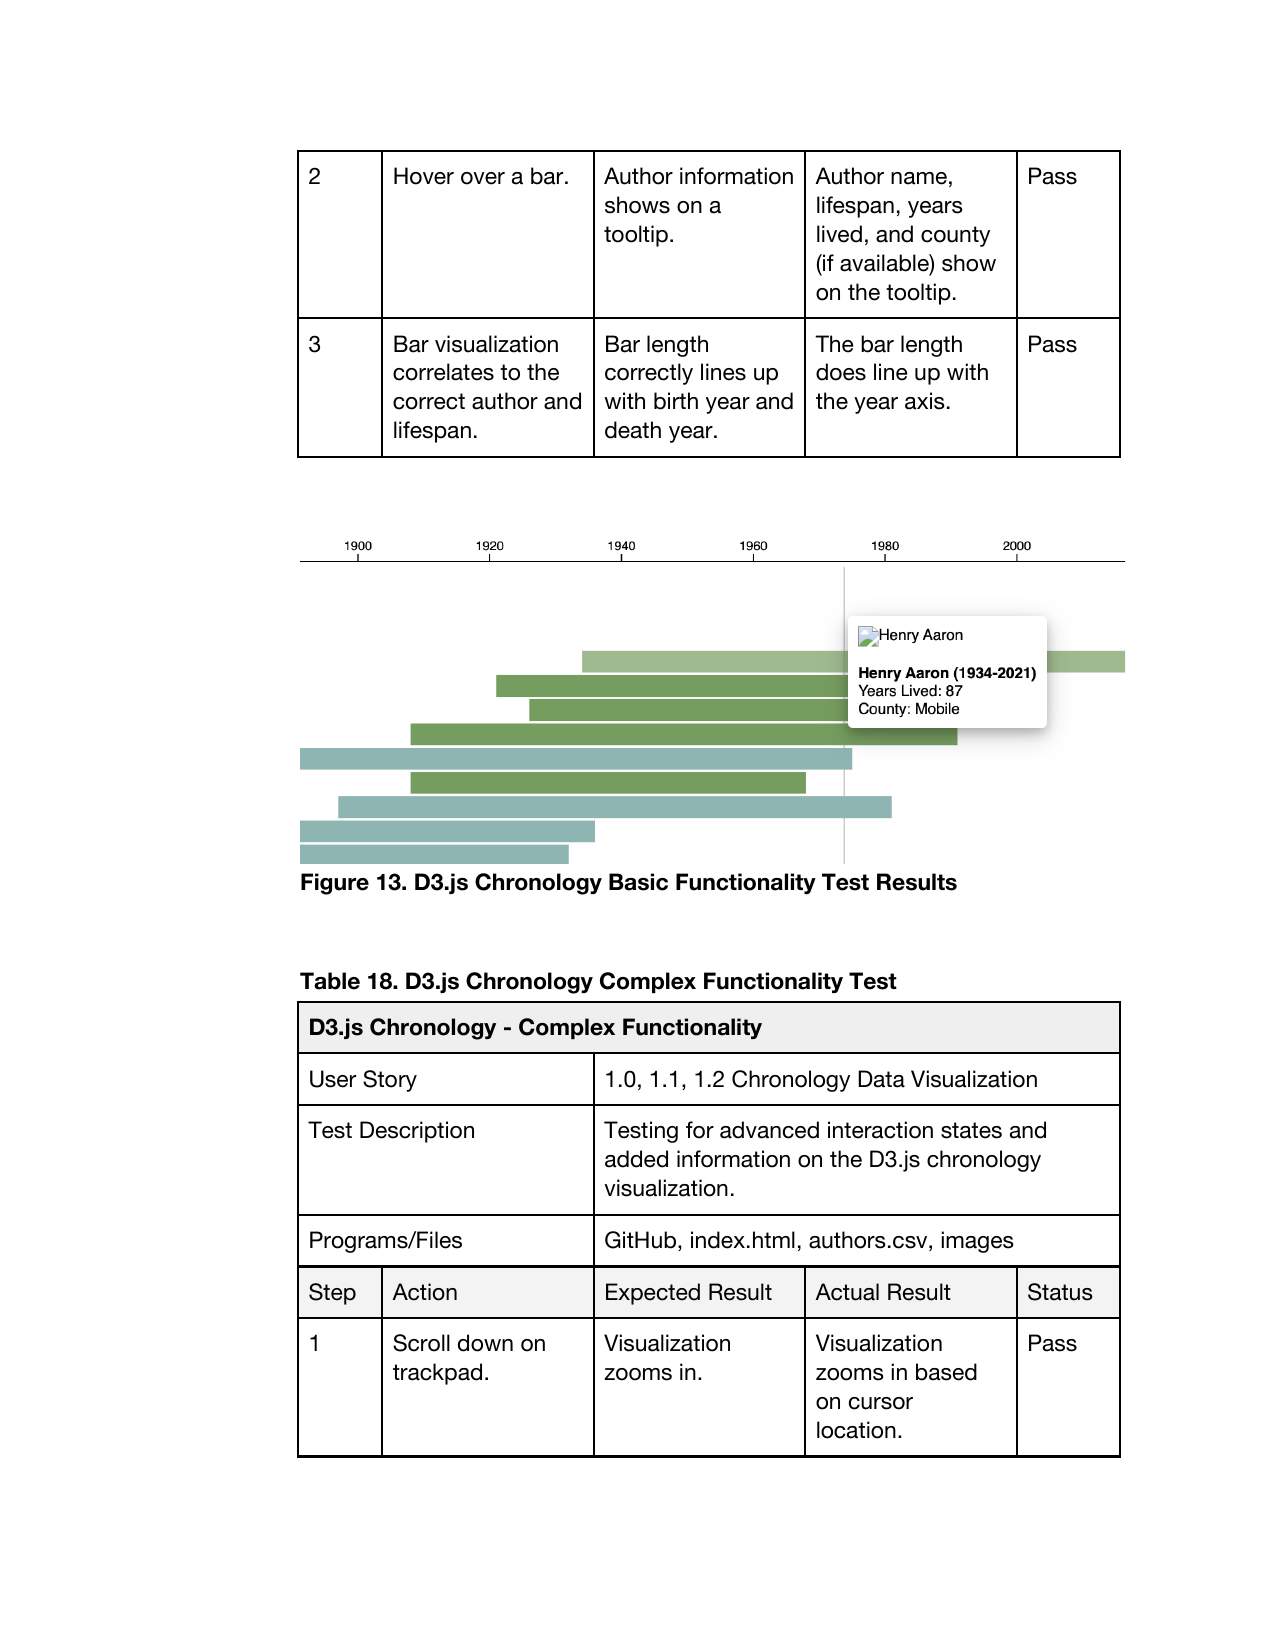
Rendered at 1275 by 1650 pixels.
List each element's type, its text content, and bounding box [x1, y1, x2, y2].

table_cell Scroll down on trackpad. [383, 1319, 593, 1455]
table_cell Action [383, 1268, 593, 1317]
table_cell User Story [299, 1054, 593, 1104]
table_cell Hover over a bar. [383, 152, 593, 317]
table_cell Programs/Files [299, 1216, 593, 1265]
table_cell Visualization zooms in. [595, 1319, 804, 1455]
table_cell Bar length correctly lines up with birth year and death year. [595, 319, 804, 456]
table_cell GitHub, index.html, authors.csv, images [595, 1216, 1119, 1265]
table_cell Pass [1018, 1319, 1119, 1455]
text Table 18. D3.js Chronology Complex Functionality Test [150, 967, 1125, 996]
table_cell Bar visualization correlates to the correct author and lifespan. [383, 319, 593, 456]
table_cell Testing for advanced interaction states and added information on the D3.js chronology visualization. [595, 1106, 1119, 1213]
table_cell Pass [1018, 152, 1119, 317]
table_cell 3 [299, 319, 381, 456]
table_cell Pass [1018, 319, 1119, 456]
table_cell Author name, lifespan, years lived, and county (if available) show on the tooltip. [806, 152, 1016, 317]
table_cell Status [1018, 1268, 1119, 1317]
table_cell Expected Result [595, 1268, 804, 1317]
table_cell The bar length does line up with the year axis. [806, 319, 1016, 456]
table_cell 1.0, 1.1, 1.2 Chronology Data Visualization [595, 1054, 1119, 1104]
table_cell 2 [299, 152, 381, 317]
table_cell Test Description [299, 1106, 593, 1213]
picture [300, 523, 1125, 864]
table_cell Visualization zooms in based on cursor location. [806, 1319, 1016, 1455]
table_cell Author information shows on a tooltip. [595, 152, 804, 317]
table_cell 1 [299, 1319, 381, 1455]
table_cell Actual Result [806, 1268, 1016, 1317]
table_header D3.js Chronology - Complex Functionality [299, 1003, 1119, 1052]
table_cell Step [299, 1268, 381, 1317]
